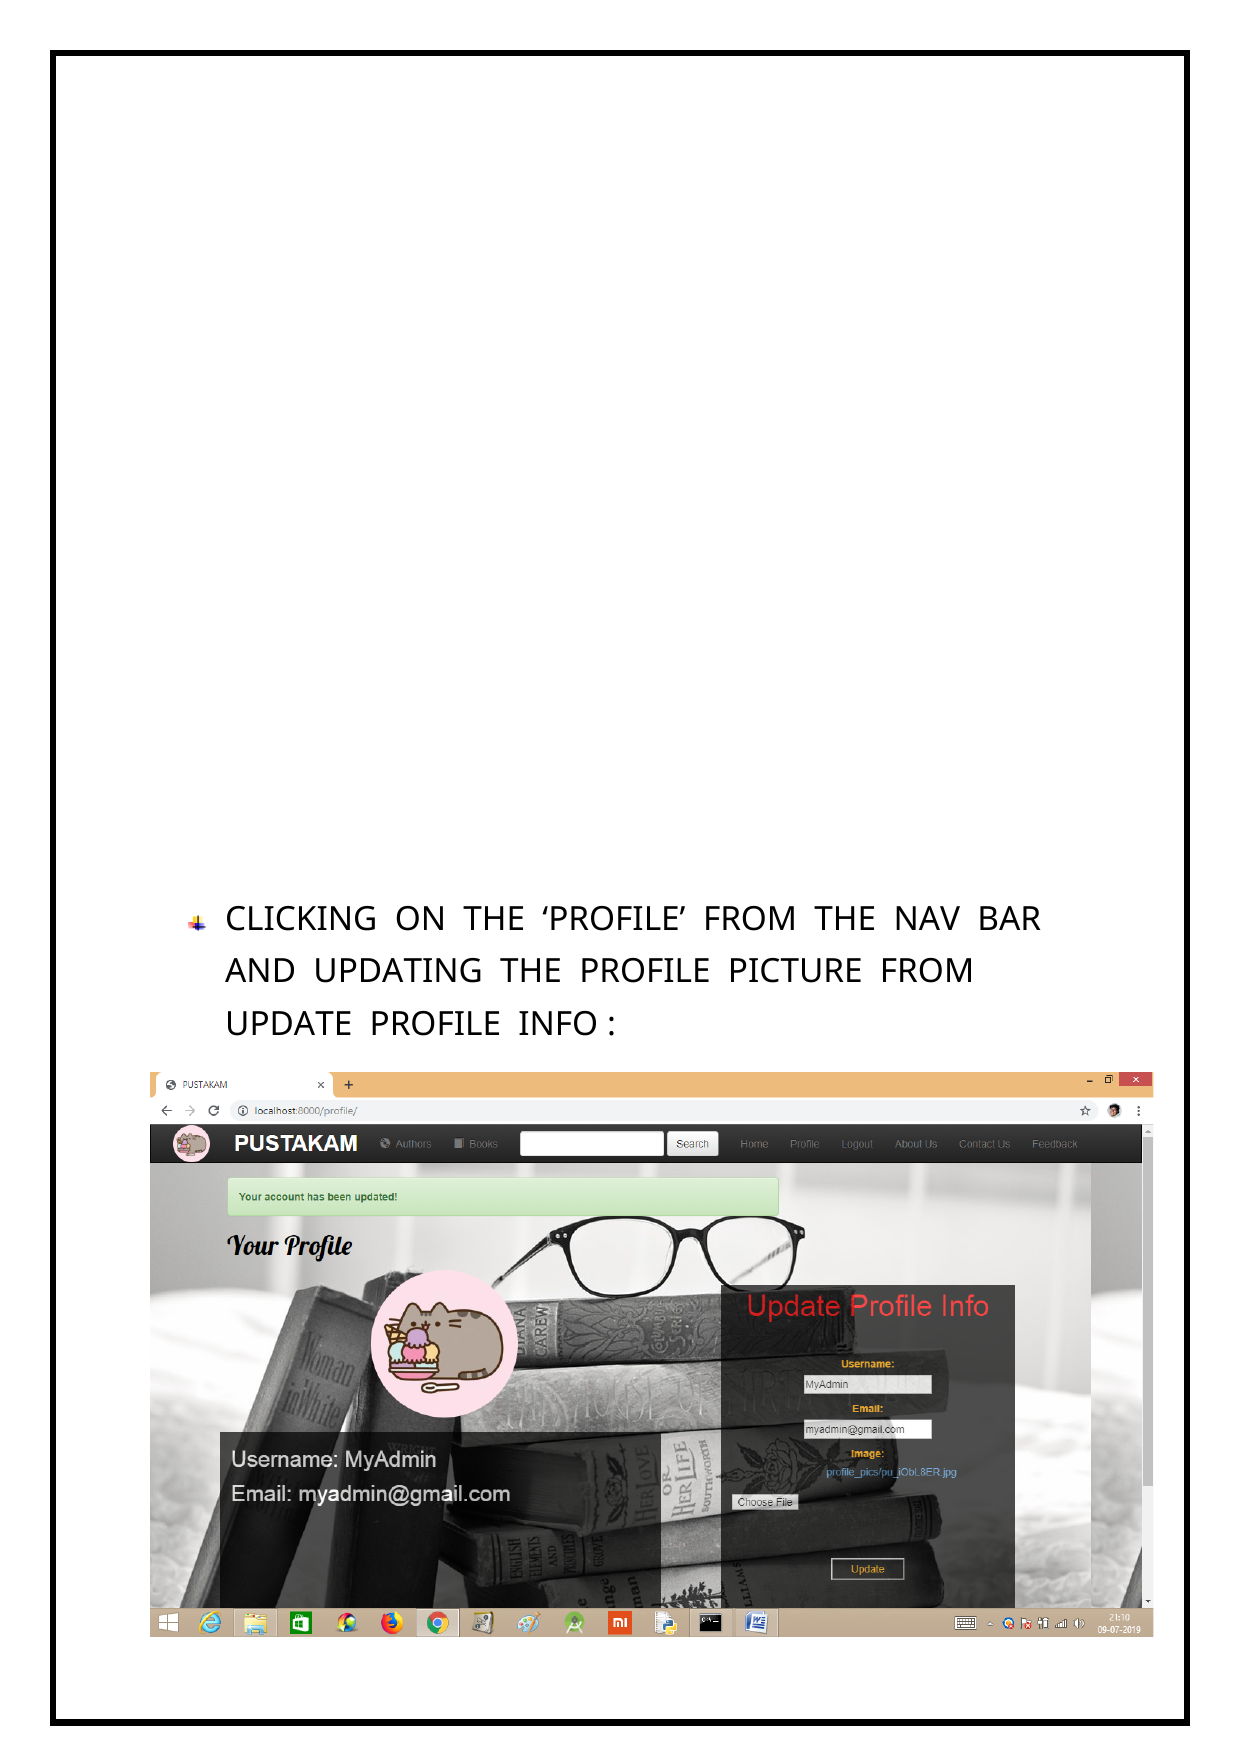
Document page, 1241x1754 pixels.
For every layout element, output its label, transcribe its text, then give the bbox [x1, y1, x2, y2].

picture [188, 914, 206, 931]
picture [150, 1072, 1154, 1637]
list CLICKING ON THE ‘PROFILE’ FROM THE NAV BAR AND UPDATING THE PROFILE PICTURE FROM UPDATE PROFILE INFO : [187, 895, 1090, 1045]
